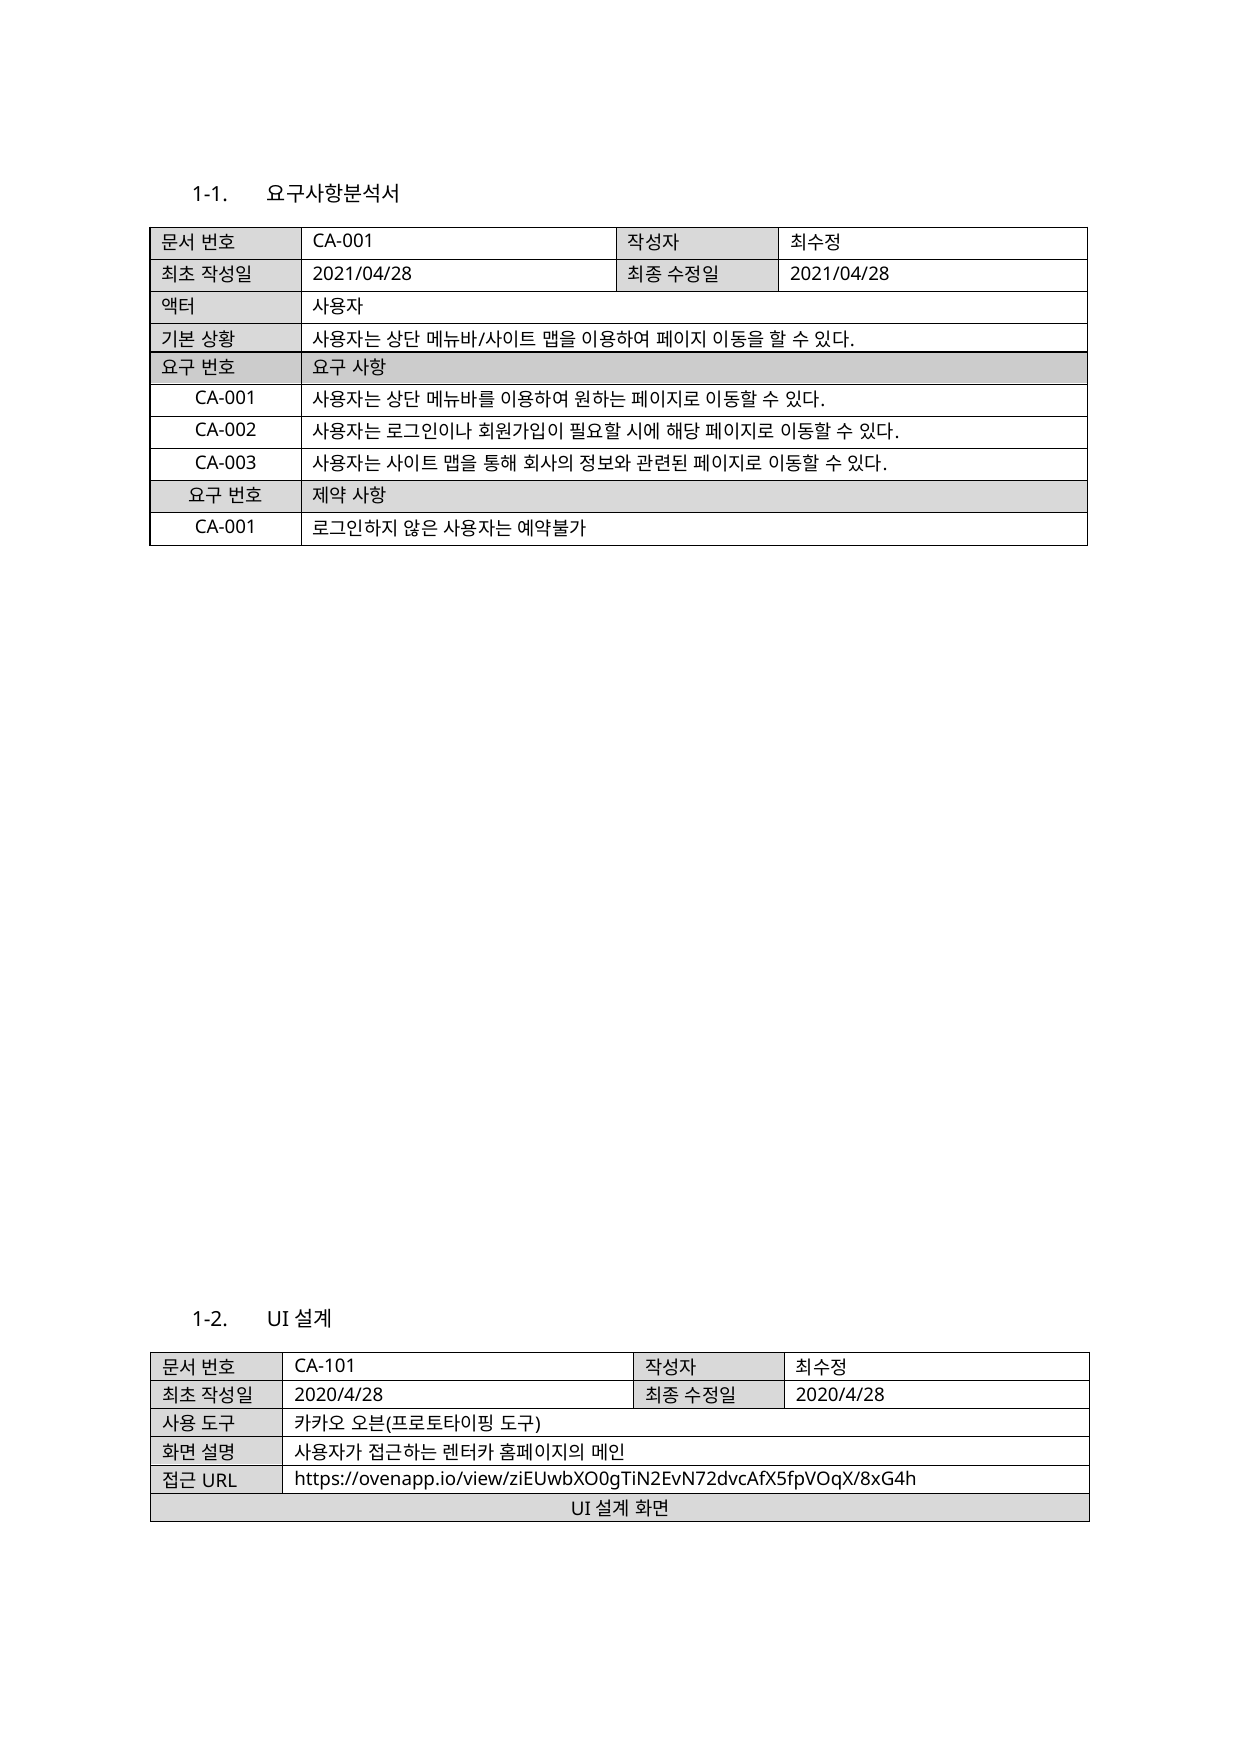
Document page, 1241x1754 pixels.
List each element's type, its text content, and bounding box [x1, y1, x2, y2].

table_cell CA-003 [151, 449, 301, 480]
table_header 작성자 [617, 228, 778, 259]
table_cell CA-002 [151, 417, 301, 448]
list UI 설계 [192, 1302, 1090, 1332]
table_header 최수정 [785, 1353, 1089, 1380]
table_cell 최초 작성일 [151, 260, 301, 291]
table_cell https://ovenapp.io/view/ziEUwbXO0gTiN2EvN72dvcAfX5fpVOqX/8xG4h [283, 1466, 1089, 1493]
table_cell 사용자는 상단 메뉴바를 이용하여 원하는 페이지로 이동할 수 있다. [302, 385, 1087, 416]
table_cell 요구 번호 [151, 353, 301, 383]
table_cell 2021/04/28 [779, 260, 1087, 291]
table_header 작성자 [634, 1353, 784, 1380]
table_header 문서 번호 [151, 1353, 282, 1380]
table_header CA-101 [283, 1353, 633, 1380]
table_header CA-001 [302, 228, 616, 259]
table_cell 카카오 오븐(프로토타이핑 도구) [283, 1409, 1089, 1436]
table_cell 제약 사항 [302, 481, 1087, 512]
table_cell 2021/04/28 [302, 260, 616, 291]
table_cell 요구 번호 [151, 481, 301, 512]
table_cell 사용자는 사이트 맵을 통해 회사의 정보와 관련된 페이지로 이동할 수 있다. [302, 449, 1087, 480]
table_cell CA-001 [151, 513, 301, 544]
table_cell 요구 사항 [302, 353, 1087, 383]
table_cell 사용자가 접근하는 렌터카 홈페이지의 메인 [283, 1437, 1089, 1464]
table_cell 기본 상황 [151, 324, 301, 351]
list 요구사항분석서 [192, 177, 1090, 207]
table_header 최수정 [779, 228, 1087, 259]
table_cell 사용자는 로그인이나 회원가입이 필요할 시에 해당 페이지로 이동할 수 있다. [302, 417, 1087, 448]
table_cell UI 설계 화면 [151, 1494, 1089, 1521]
table_cell 사용자는 상단 메뉴바/사이트 맵을 이용하여 페이지 이동을 할 수 있다. [302, 324, 1087, 351]
table_cell 사용 도구 [151, 1409, 282, 1436]
table_cell 사용자 [302, 292, 1087, 323]
table_cell 2020/4/28 [283, 1381, 633, 1408]
table_cell 최종 수정일 [617, 260, 778, 291]
table_cell 액터 [151, 292, 301, 323]
table_cell 접근 URL [151, 1466, 282, 1493]
table_cell 로그인하지 않은 사용자는 예약불가 [302, 513, 1087, 544]
table_header 문서 번호 [151, 228, 301, 259]
table_cell 최초 작성일 [151, 1381, 282, 1408]
table_cell 화면 설명 [151, 1437, 282, 1464]
table_cell 최종 수정일 [634, 1381, 784, 1408]
table_cell CA-001 [151, 385, 301, 416]
table_cell 2020/4/28 [785, 1381, 1089, 1408]
